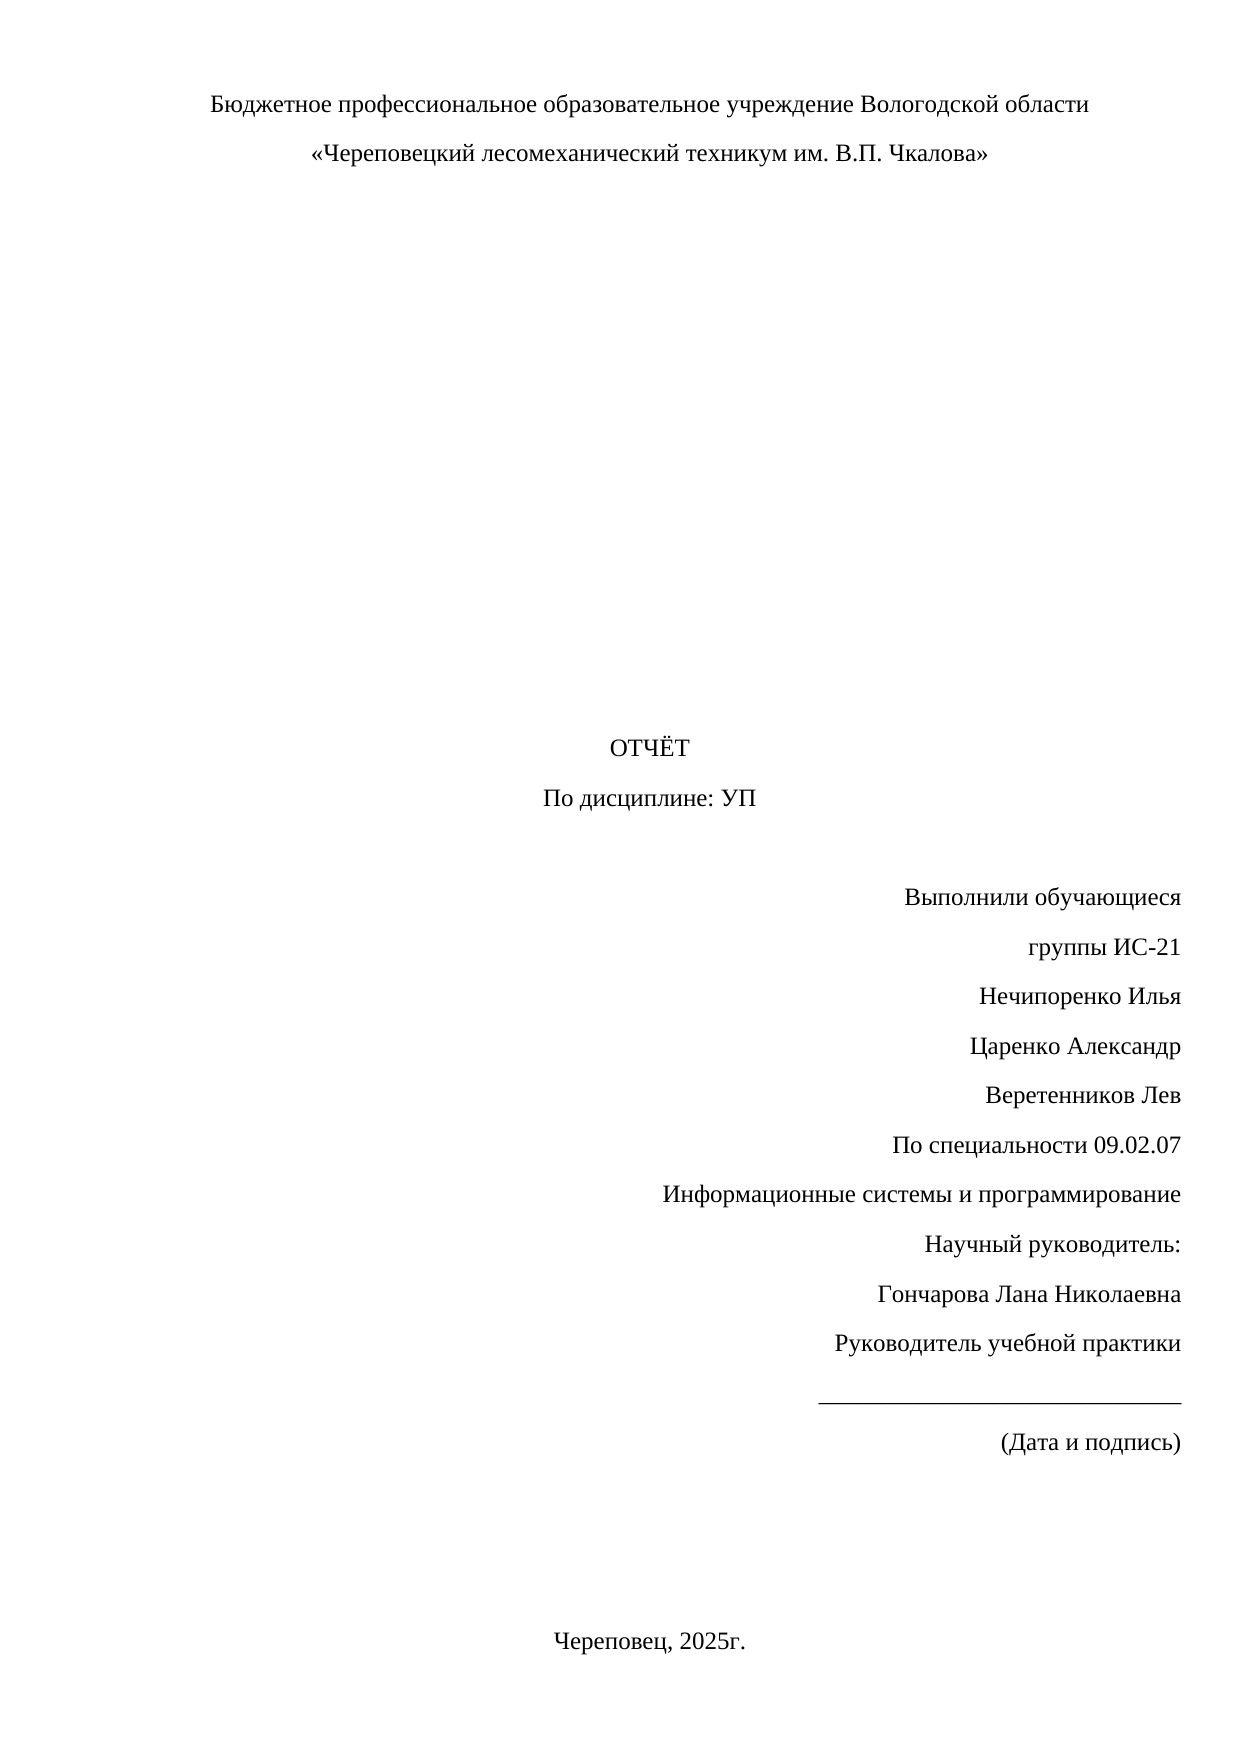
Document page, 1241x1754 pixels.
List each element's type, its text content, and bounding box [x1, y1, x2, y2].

text По дисциплине: УП [118, 783, 1181, 812]
text Научный руководитель: [118, 1229, 1181, 1258]
text «Череповецкий лесомеханический техникум им. В.П. Чкалова» [118, 138, 1181, 167]
text Череповец, 2025г. [118, 1626, 1181, 1654]
text (Дата и подпись) [118, 1427, 1181, 1456]
text Веретенников Лев [118, 1080, 1181, 1109]
text ОТЧЁТ [118, 733, 1181, 762]
text Гончарова Лана Николаевна [118, 1279, 1181, 1307]
text Информационные системы и программирование [118, 1179, 1181, 1208]
text группы ИС-21 [118, 932, 1181, 960]
text Руководитель учебной практики [118, 1328, 1181, 1357]
text Царенко Александр [118, 1031, 1181, 1059]
text Нечипоренко Илья [118, 981, 1181, 1010]
text _____________________________ [118, 1378, 1181, 1407]
text По специальности 09.02.07 [118, 1130, 1181, 1159]
text Выполнили обучающиеся [118, 882, 1181, 911]
text Бюджетное профессиональное образовательное учреждение Вологодской области [118, 89, 1181, 117]
